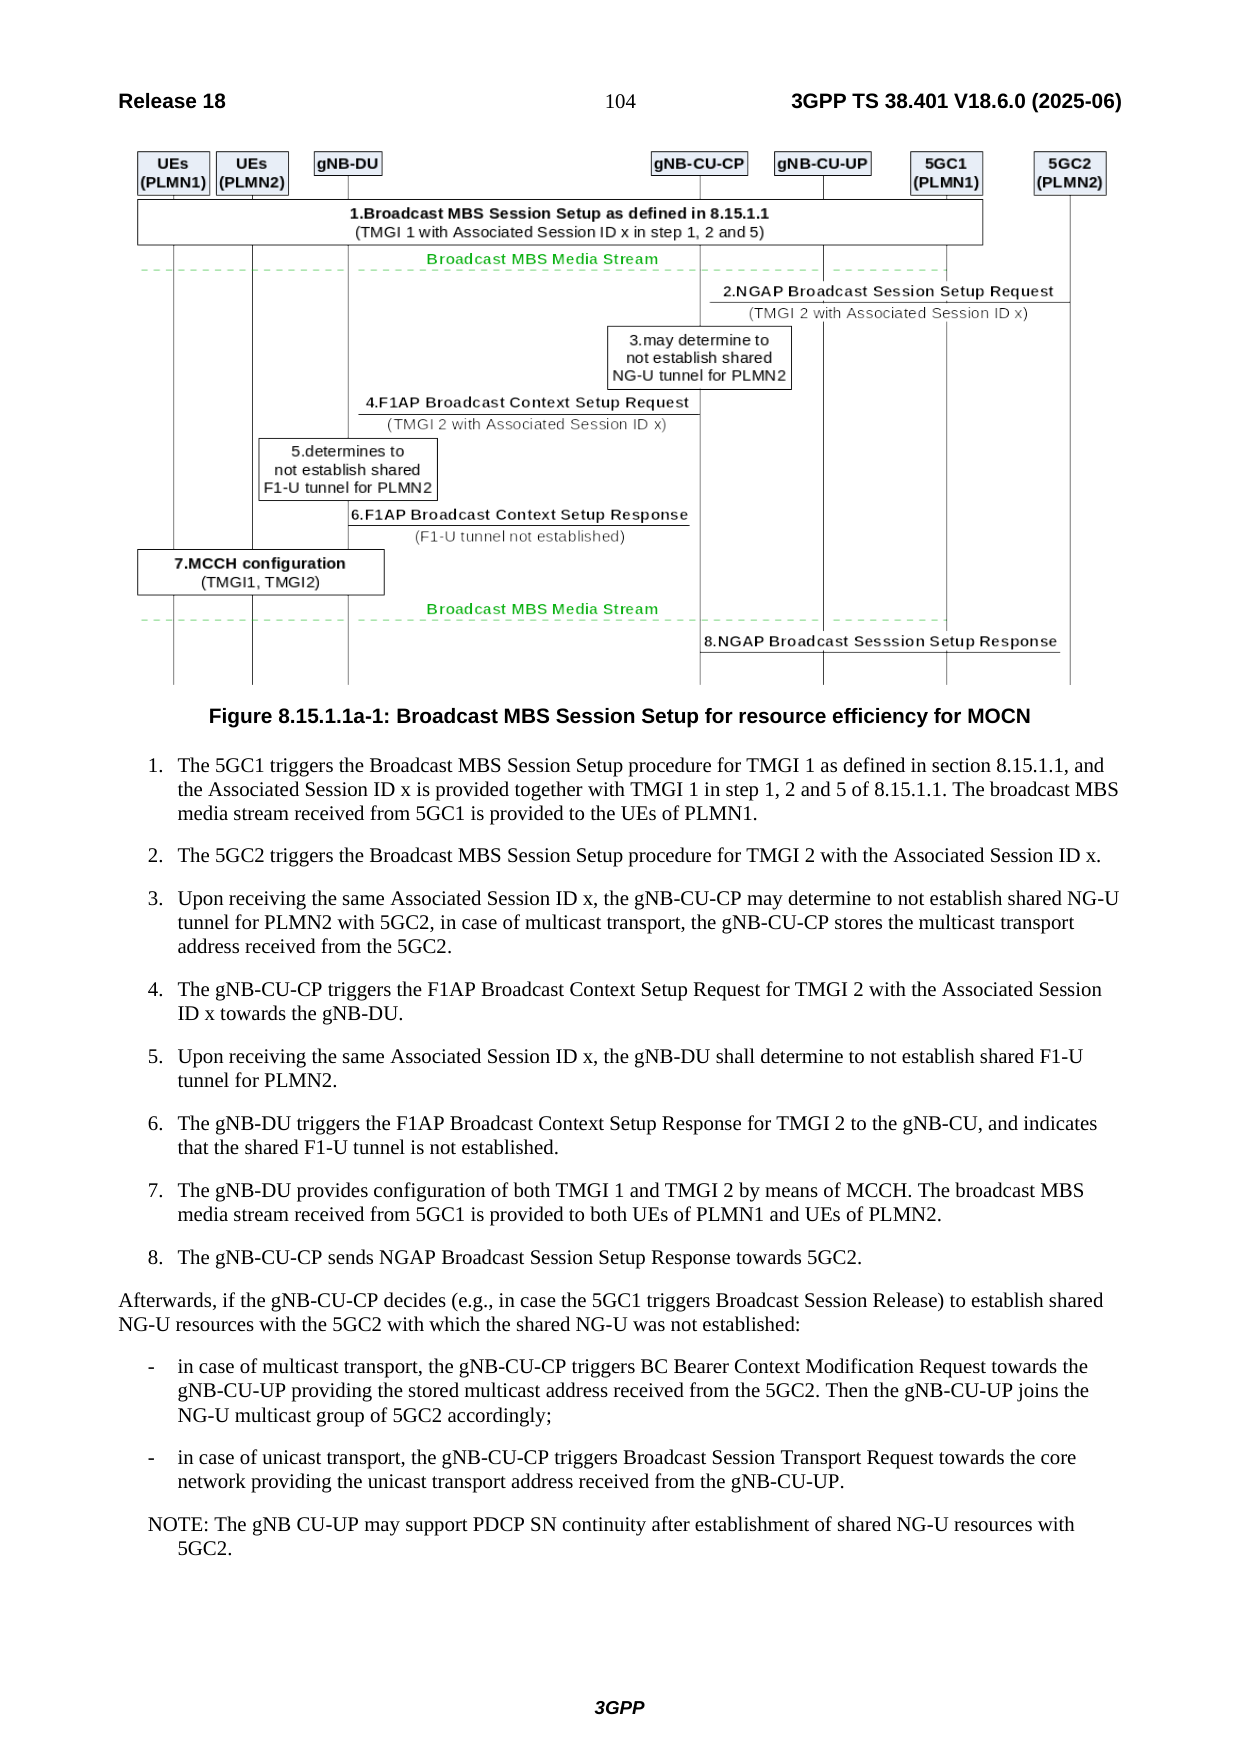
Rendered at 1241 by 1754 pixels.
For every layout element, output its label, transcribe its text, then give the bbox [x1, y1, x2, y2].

text NOTE: The gNB CU-UP may support PDCP SN continuity after establishment of shared NG-U resources with 5GC2. [148, 1512, 1122, 1560]
text 1. The 5GC1 triggers the Broadcast MBS Session Setup procedure for TMGI 1 as defined in section 8.15.1.1, and the Associated Session ID x is provided together with TMGI 1 in step 1, 2 and 5 of 8.15.1.1. The broadcast MBS media stream received from 5GC1 is provided to the UEs of PLMN1. [148, 752, 1122, 825]
text Figure 8.15.1.1a-1: Broadcast MBS Session Setup for resource efficiency for MOCN [118, 703, 1122, 727]
text 6. The gNB-DU triggers the F1AP Broadcast Context Setup Response for TMGI 2 to the gNB-CU, and indicates that the shared F1-U tunnel is not established. [148, 1111, 1122, 1159]
text - in case of multicast transport, the gNB-CU-CP triggers BC Bearer Context Modification Request towards the gNB-CU-UP providing the stored multicast address received from the 5GC2. Then the gNB-CU-UP joins the NG-U multicast group of 5GC2 accordingly; [148, 1354, 1122, 1427]
text - in case of unicast transport, the gNB-CU-CP triggers Broadcast Session Transport Request towards the core network providing the unicast transport address received from the gNB-CU-UP. [148, 1445, 1122, 1493]
text 5. Upon receiving the same Associated Session ID x, the gNB-DU shall determine to not establish shared F1-U tunnel for PLMN2. [148, 1044, 1122, 1092]
text 2. The 5GC2 triggers the Broadcast MBS Session Setup procedure for TMGI 2 with the Associated Session ID x. [148, 843, 1122, 867]
text 8. The gNB-CU-CP sends NGAP Broadcast Session Setup Response towards 5GC2. [148, 1245, 1122, 1269]
text 7. The gNB-DU provides configuration of both TMGI 1 and TMGI 2 by means of MCCH. The broadcast MBS media stream received from 5GC1 is provided to both UEs of PLMN1 and UEs of PLMN2. [148, 1178, 1122, 1226]
text 4. The gNB-CU-CP triggers the F1AP Broadcast Context Setup Request for TMGI 2 with the Associated Session ID x towards the gNB-DU. [148, 977, 1122, 1025]
text 3. Upon receiving the same Associated Session ID x, the gNB-CU-CP may determine to not establish shared NG-U tunnel for PLMN2 with 5GC2, in case of multicast transport, the gNB-CU-CP stores the multicast transport address received from the 5GC2. [148, 886, 1122, 958]
text Afterwards, if the gNB-CU-CP decides (e.g., in case the 5GC1 triggers Broadcast Session Release) to establish shared NG-U resources with the 5GC2 with which the shared NG-U was not established: [118, 1287, 1122, 1336]
